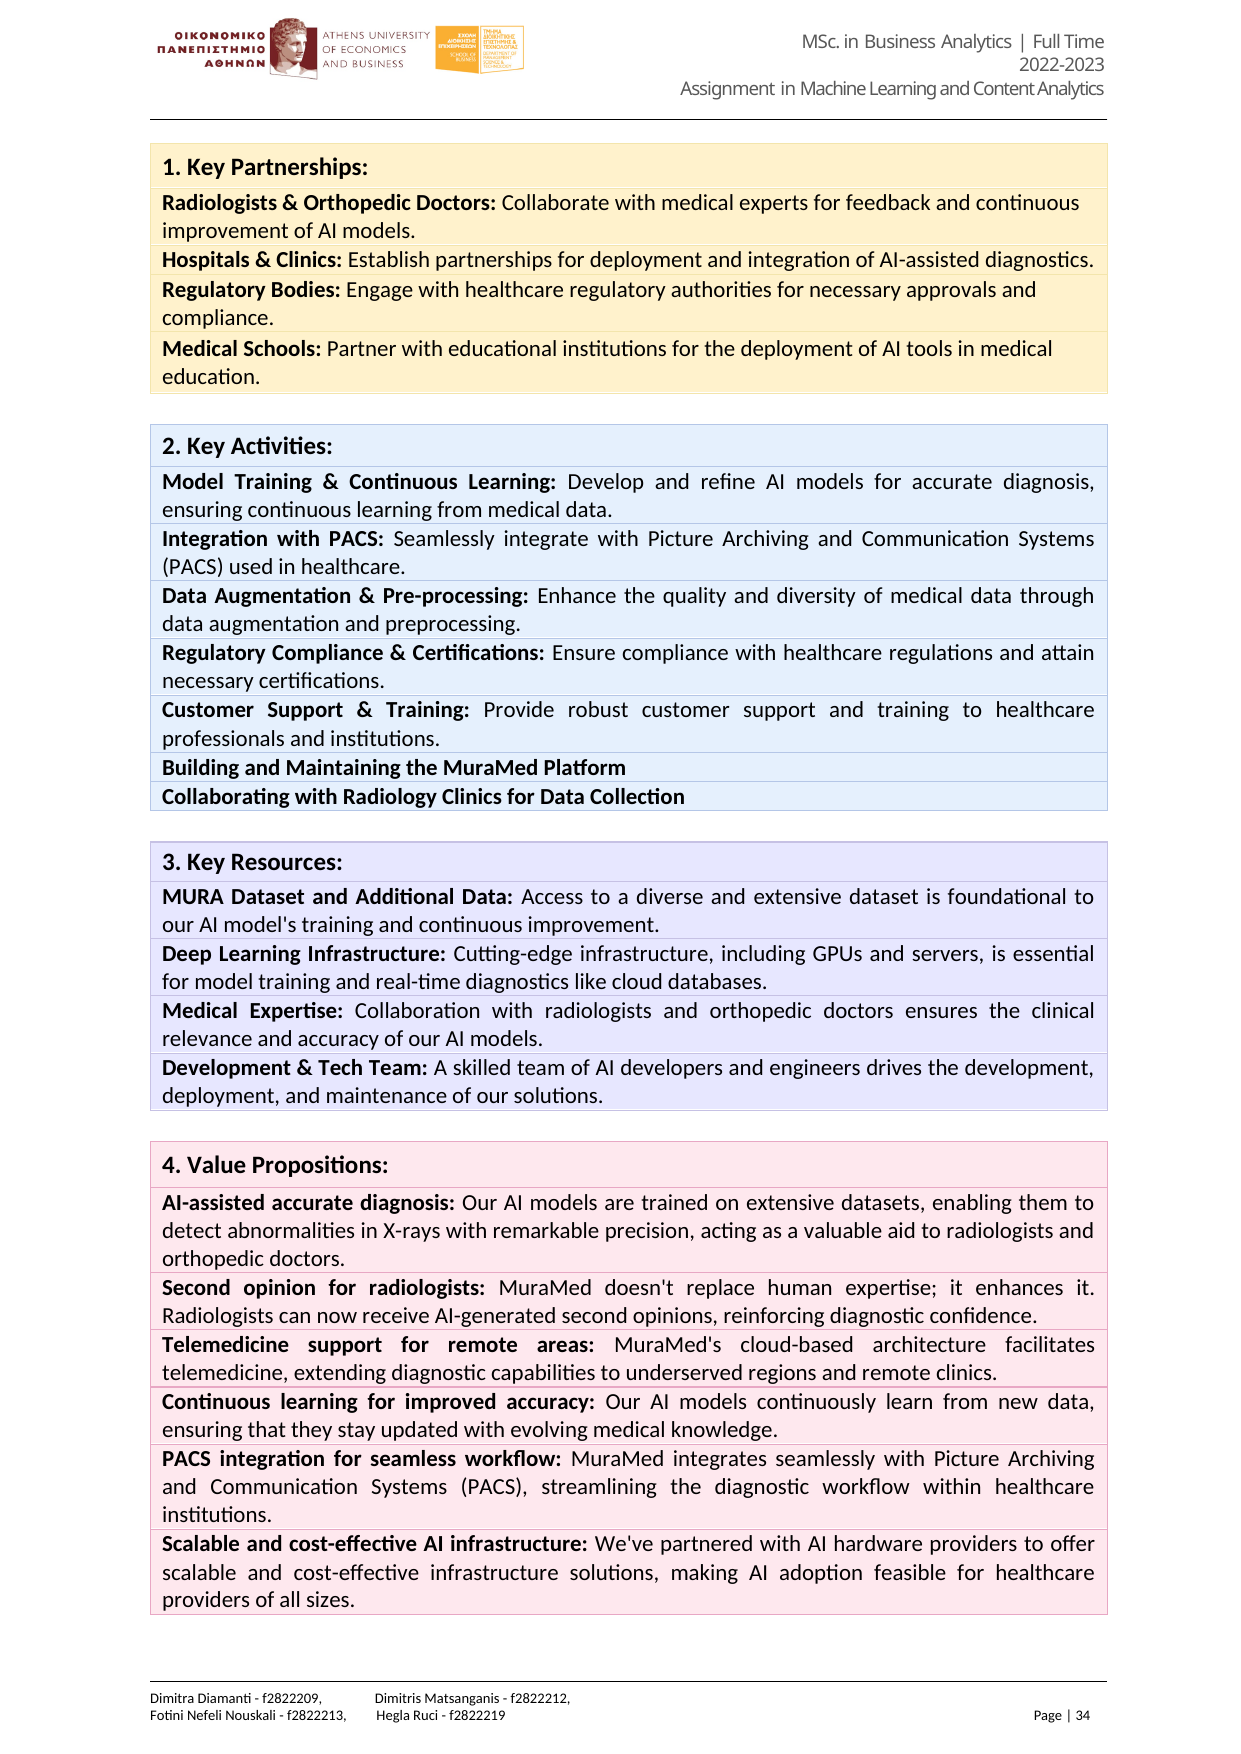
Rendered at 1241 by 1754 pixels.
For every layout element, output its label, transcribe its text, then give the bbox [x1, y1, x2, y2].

table_cell PACS integration for seamless workflow: MuraMed integrates seamlessly with Picture Archiving and Communication Systems (PACS), streamlining the diagnostic workflow within healthcare institutions. [151, 1445, 1107, 1528]
table_cell MURA Dataset and Additional Data: Access to a diverse and extensive dataset is foundational to our AI model's training and continuous improvement. [151, 882, 1107, 938]
table_cell Data Augmentation & Pre-processing: Enhance the quality and diversity of medical data through data augmentation and preprocessing. [151, 581, 1107, 637]
table_cell Integration with PACS: Seamlessly integrate with Picture Archiving and Communication Systems (PACS) used in healthcare. [151, 524, 1107, 580]
table_cell Regulatory Bodies: Engage with healthcare regulatory authorities for necessary approvals and compliance. [151, 275, 1107, 331]
table_cell Hospitals & Clinics: Establish partnerships for deployment and integration of AI-assisted diagnostics. [151, 246, 1107, 274]
table_cell Medical Expertise: Collaboration with radiologists and orthopedic doctors ensures the clinical relevance and accuracy of our AI models. [151, 996, 1107, 1052]
table_cell Scalable and cost-effective AI infrastructure: We've partnered with AI hardware providers to offer scalable and cost-effective infrastructure solutions, making AI adoption feasible for healthcare providers of all sizes. [151, 1530, 1107, 1614]
table_cell Customer Support & Training: Provide robust customer support and training to healthcare professionals and institutions. [151, 696, 1107, 752]
table_cell Medical Schools: Partner with educational institutions for the deployment of AI tools in medical education. [151, 332, 1107, 392]
table_cell Deep Learning Infrastructure: Cutting-edge infrastructure, including GPUs and servers, is essential for model training and real-time diagnostics like cloud databases. [151, 939, 1107, 995]
table_header 2. Key Activities: [151, 425, 1107, 466]
table_header 4. Value Propositions: [151, 1142, 1107, 1187]
table_cell Collaborating with Radiology Clinics for Data Collection [151, 782, 1107, 810]
table_cell Regulatory Compliance & Certifications: Ensure compliance with healthcare regulations and attain necessary certifications. [151, 639, 1107, 694]
table_cell AI-assisted accurate diagnosis: Our AI models are trained on extensive datasets, enabling them to detect abnormalities in X-rays with remarkable precision, acting as a valuable aid to radiologists and orthopedic doctors. [151, 1188, 1107, 1272]
picture [151, 17, 526, 82]
table_cell Second opinion for radiologists: MuraMed doesn't replace human expertise; it enhances it. Radiologists can now receive AI-generated second opinions, reinforcing diagnostic confidence. [151, 1273, 1107, 1329]
table_cell Continuous learning for improved accuracy: Our AI models continuously learn from new data, ensuring that they stay updated with evolving medical knowledge. [151, 1388, 1107, 1443]
table_cell Radiologists & Orthopedic Doctors: Collaborate with medical experts for feedback and continuous improvement of AI models. [151, 189, 1107, 244]
table_cell Building and Maintaining the MuraMed Platform [151, 753, 1107, 781]
table_header 3. Key Resources: [151, 843, 1107, 881]
table_cell Telemedicine support for remote areas: MuraMed's cloud-based architecture facilitates telemedicine, extending diagnostic capabilities to underserved regions and remote clinics. [151, 1330, 1107, 1386]
table_cell Model Training & Continuous Learning: Develop and refine AI models for accurate diagnosis, ensuring continuous learning from medical data. [151, 467, 1107, 523]
table_cell 1. Key Partnerships: [151, 144, 1107, 187]
table_cell Development & Tech Team: A skilled team of AI developers and engineers drives the development, deployment, and maintenance of our solutions. [151, 1054, 1107, 1109]
